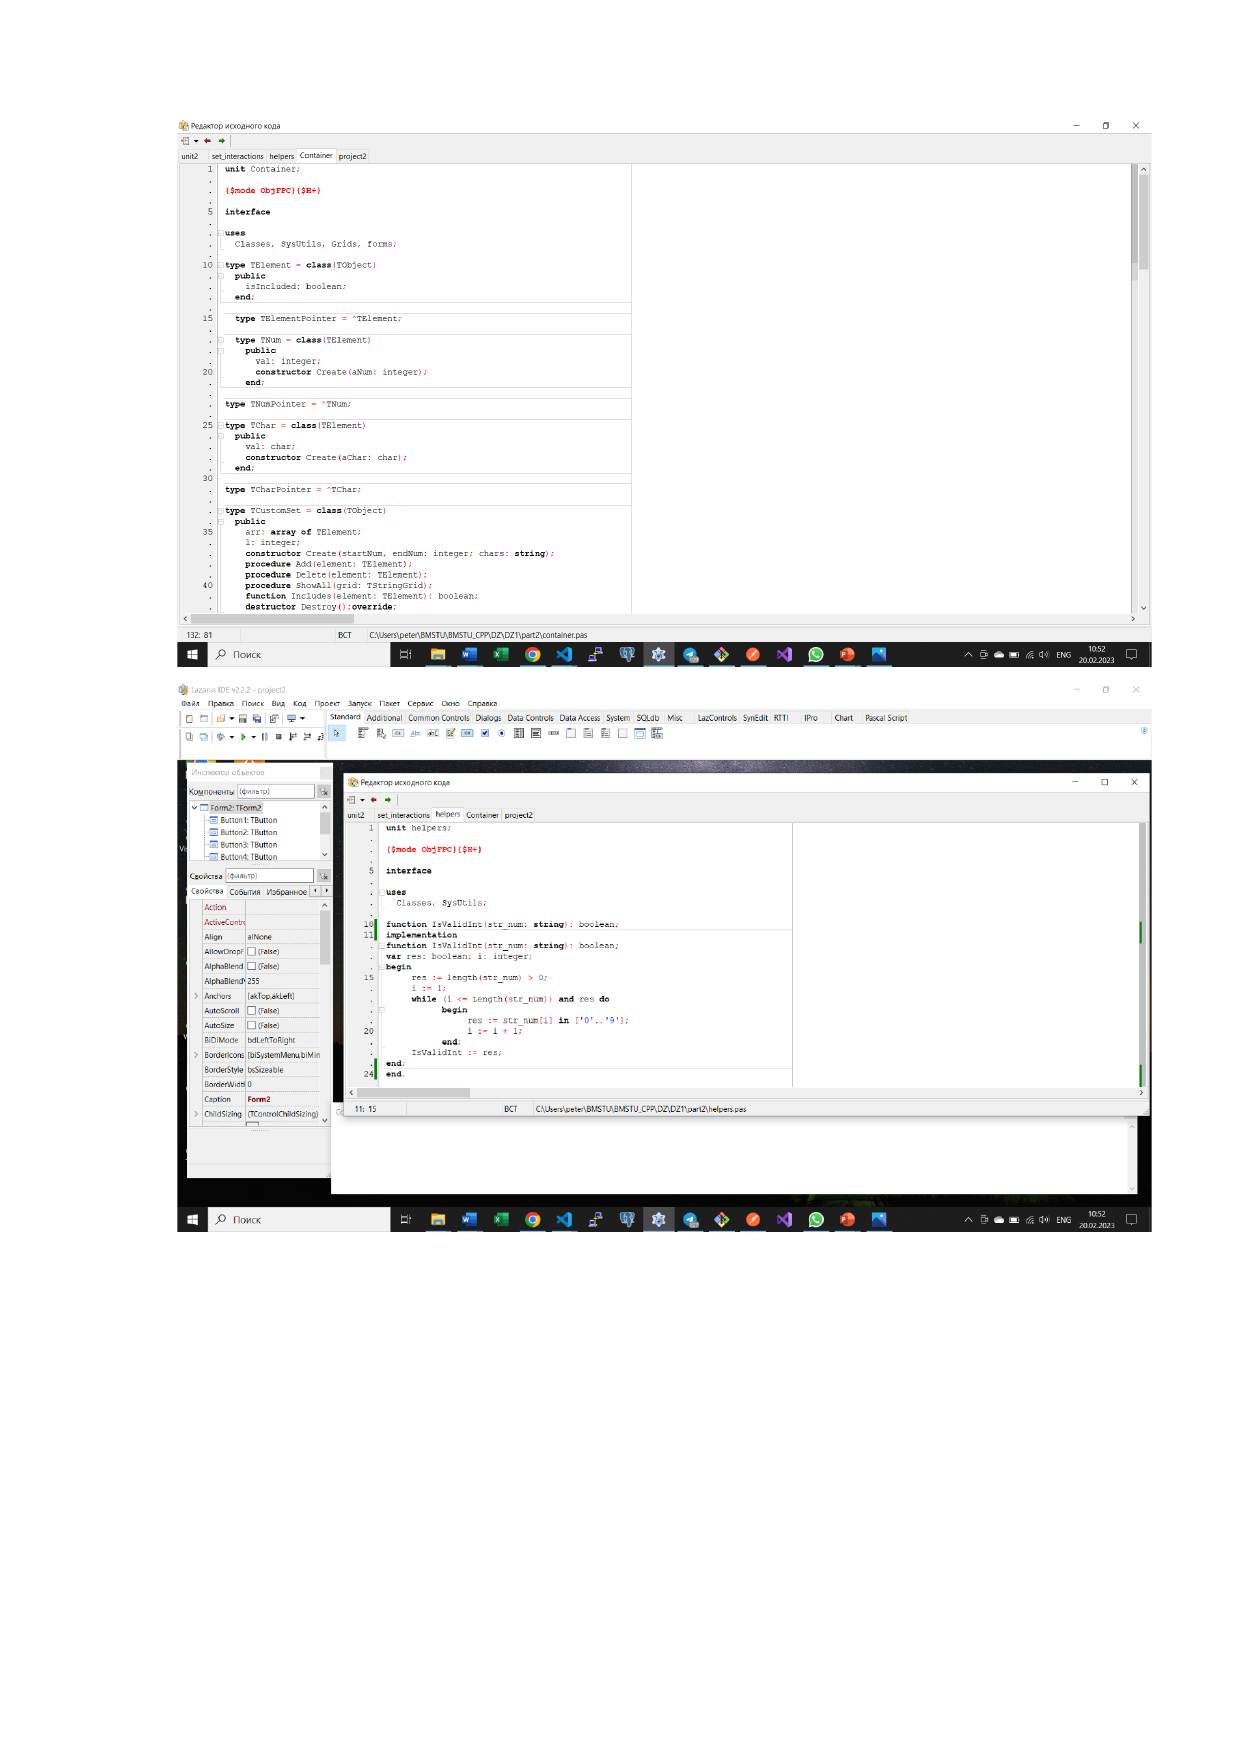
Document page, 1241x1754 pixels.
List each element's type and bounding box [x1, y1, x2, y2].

picture [177, 118, 1152, 667]
picture [177, 683, 1152, 1232]
